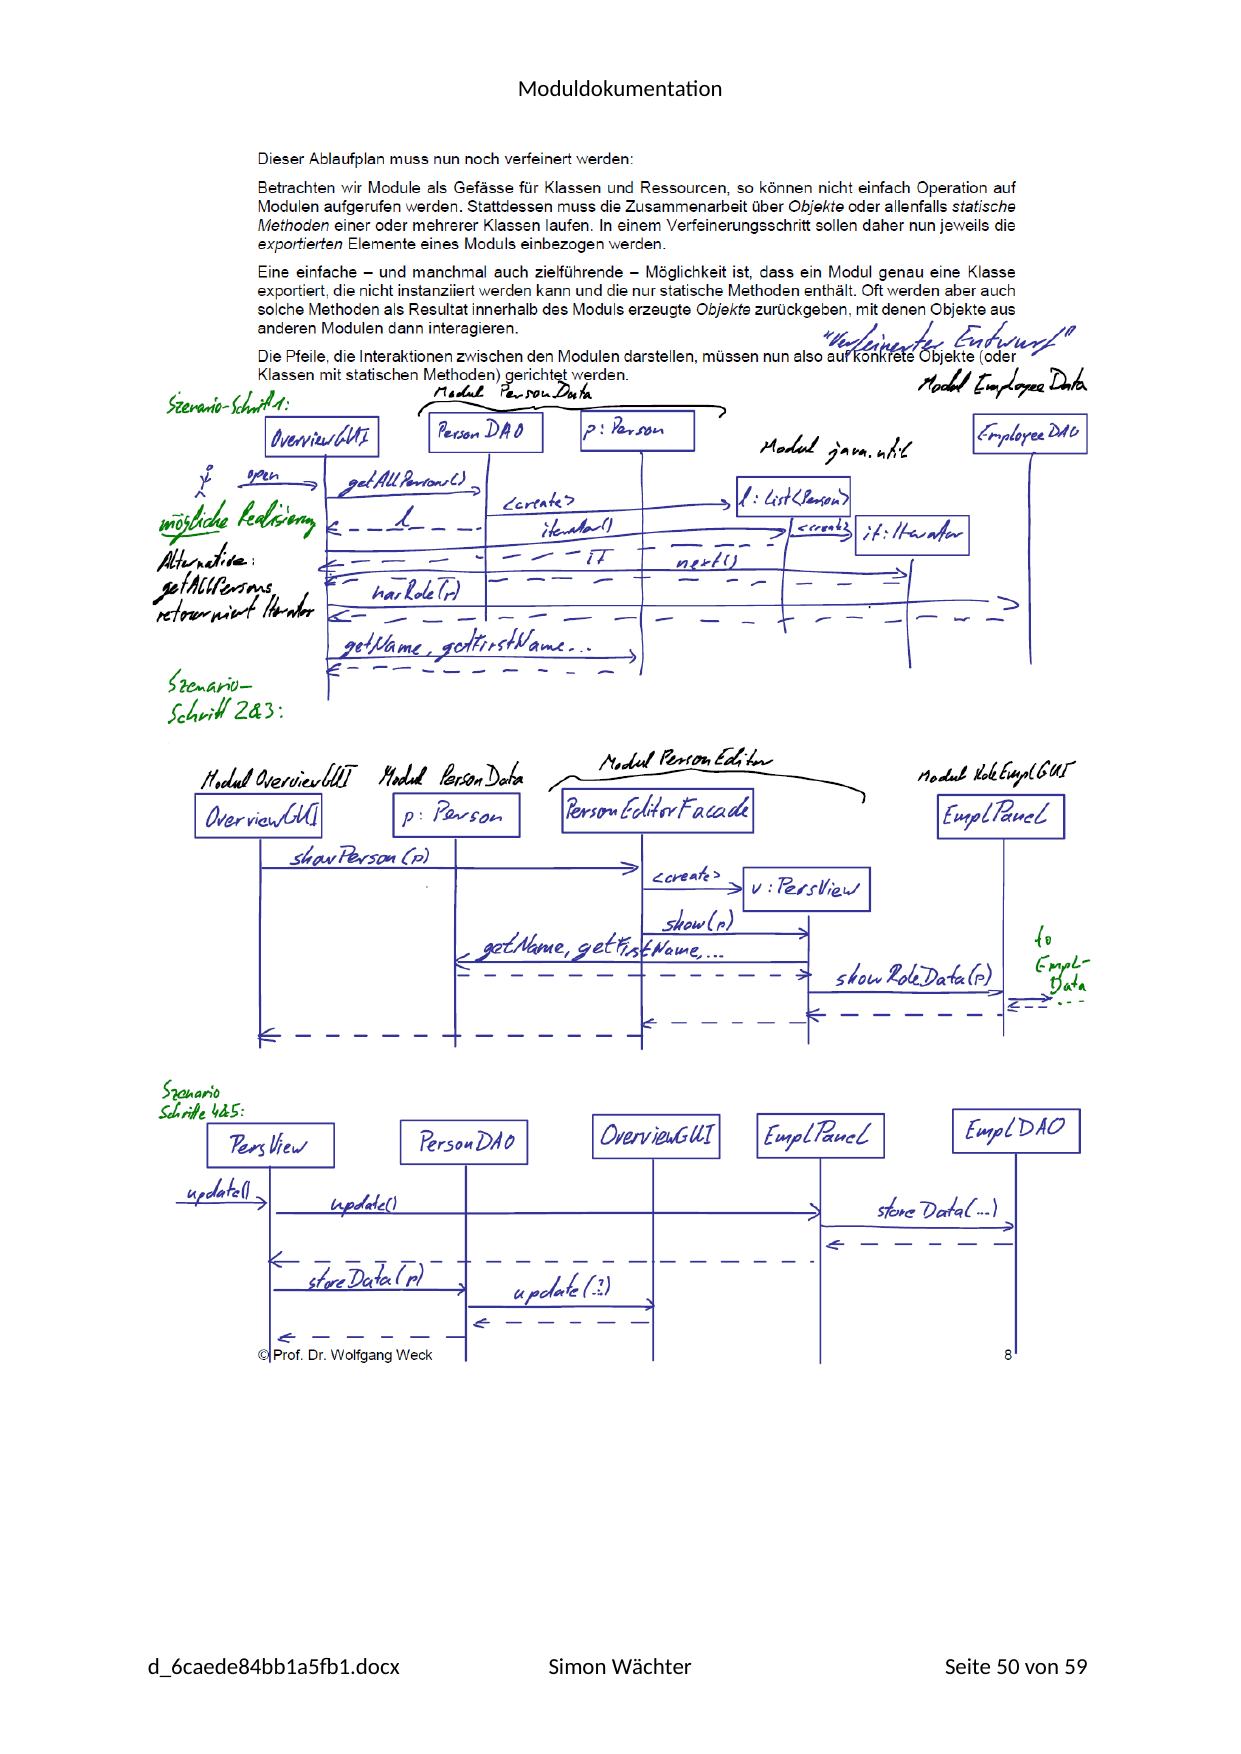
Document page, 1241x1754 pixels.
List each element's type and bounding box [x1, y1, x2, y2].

picture [147, 147, 1093, 725]
picture [147, 743, 1093, 1055]
picture [147, 1073, 1093, 1390]
